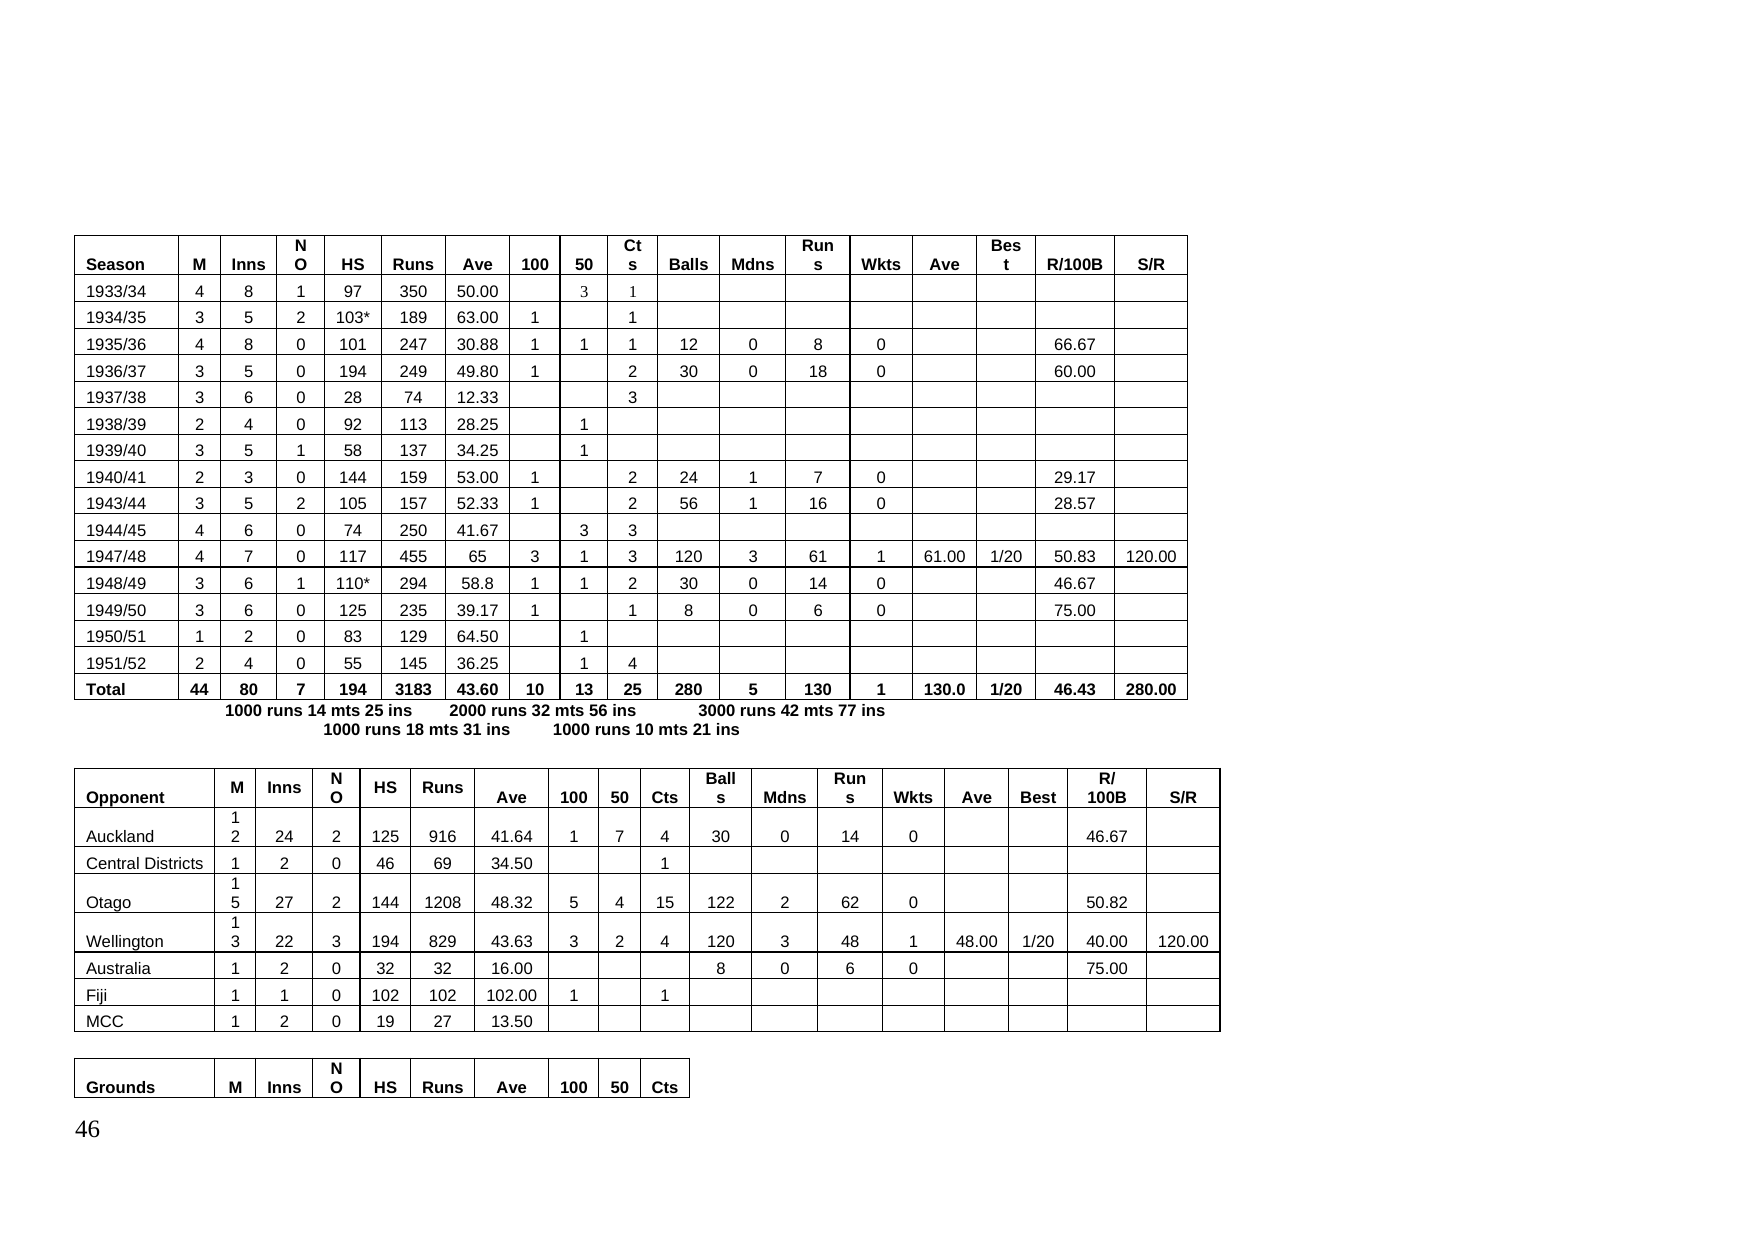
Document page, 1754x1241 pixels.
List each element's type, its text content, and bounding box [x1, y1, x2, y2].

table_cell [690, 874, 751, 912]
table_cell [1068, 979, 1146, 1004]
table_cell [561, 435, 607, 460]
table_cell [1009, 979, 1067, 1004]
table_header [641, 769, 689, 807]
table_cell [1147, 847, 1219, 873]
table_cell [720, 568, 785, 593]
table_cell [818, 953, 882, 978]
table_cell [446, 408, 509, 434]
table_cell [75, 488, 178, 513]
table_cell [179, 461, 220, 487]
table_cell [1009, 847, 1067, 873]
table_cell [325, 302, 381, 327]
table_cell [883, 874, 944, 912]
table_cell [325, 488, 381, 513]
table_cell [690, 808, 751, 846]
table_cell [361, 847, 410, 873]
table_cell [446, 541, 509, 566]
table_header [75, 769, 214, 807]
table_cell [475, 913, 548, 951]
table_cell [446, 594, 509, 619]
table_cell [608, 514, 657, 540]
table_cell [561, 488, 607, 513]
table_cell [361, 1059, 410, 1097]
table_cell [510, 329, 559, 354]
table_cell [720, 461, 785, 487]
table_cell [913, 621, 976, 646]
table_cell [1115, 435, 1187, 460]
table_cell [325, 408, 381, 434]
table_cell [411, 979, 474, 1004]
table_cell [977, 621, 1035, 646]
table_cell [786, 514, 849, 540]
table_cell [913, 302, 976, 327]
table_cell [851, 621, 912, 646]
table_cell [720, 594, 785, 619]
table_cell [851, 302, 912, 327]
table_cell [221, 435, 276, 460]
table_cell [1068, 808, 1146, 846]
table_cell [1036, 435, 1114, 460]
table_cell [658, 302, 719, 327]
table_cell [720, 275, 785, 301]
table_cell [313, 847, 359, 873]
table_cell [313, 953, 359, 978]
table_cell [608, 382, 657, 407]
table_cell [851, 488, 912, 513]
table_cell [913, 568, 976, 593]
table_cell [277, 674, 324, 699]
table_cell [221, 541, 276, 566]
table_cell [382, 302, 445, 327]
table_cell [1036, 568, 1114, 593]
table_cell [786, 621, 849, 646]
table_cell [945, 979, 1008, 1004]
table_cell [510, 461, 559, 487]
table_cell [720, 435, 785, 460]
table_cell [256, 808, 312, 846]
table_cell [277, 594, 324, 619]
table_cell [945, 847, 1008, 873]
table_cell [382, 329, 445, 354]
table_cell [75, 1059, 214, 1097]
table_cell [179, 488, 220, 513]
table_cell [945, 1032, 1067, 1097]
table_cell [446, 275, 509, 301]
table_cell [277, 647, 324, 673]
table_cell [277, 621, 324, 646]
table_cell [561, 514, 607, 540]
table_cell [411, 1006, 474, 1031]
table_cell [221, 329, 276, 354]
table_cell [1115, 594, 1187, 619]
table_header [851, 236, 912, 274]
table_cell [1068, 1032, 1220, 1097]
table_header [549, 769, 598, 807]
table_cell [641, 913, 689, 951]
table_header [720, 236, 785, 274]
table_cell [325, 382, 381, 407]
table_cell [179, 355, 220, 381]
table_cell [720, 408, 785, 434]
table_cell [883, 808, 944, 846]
text 1000 runs 18 mts 31 ins 1000 runs 10 mts 21 ins [75, 719, 1654, 739]
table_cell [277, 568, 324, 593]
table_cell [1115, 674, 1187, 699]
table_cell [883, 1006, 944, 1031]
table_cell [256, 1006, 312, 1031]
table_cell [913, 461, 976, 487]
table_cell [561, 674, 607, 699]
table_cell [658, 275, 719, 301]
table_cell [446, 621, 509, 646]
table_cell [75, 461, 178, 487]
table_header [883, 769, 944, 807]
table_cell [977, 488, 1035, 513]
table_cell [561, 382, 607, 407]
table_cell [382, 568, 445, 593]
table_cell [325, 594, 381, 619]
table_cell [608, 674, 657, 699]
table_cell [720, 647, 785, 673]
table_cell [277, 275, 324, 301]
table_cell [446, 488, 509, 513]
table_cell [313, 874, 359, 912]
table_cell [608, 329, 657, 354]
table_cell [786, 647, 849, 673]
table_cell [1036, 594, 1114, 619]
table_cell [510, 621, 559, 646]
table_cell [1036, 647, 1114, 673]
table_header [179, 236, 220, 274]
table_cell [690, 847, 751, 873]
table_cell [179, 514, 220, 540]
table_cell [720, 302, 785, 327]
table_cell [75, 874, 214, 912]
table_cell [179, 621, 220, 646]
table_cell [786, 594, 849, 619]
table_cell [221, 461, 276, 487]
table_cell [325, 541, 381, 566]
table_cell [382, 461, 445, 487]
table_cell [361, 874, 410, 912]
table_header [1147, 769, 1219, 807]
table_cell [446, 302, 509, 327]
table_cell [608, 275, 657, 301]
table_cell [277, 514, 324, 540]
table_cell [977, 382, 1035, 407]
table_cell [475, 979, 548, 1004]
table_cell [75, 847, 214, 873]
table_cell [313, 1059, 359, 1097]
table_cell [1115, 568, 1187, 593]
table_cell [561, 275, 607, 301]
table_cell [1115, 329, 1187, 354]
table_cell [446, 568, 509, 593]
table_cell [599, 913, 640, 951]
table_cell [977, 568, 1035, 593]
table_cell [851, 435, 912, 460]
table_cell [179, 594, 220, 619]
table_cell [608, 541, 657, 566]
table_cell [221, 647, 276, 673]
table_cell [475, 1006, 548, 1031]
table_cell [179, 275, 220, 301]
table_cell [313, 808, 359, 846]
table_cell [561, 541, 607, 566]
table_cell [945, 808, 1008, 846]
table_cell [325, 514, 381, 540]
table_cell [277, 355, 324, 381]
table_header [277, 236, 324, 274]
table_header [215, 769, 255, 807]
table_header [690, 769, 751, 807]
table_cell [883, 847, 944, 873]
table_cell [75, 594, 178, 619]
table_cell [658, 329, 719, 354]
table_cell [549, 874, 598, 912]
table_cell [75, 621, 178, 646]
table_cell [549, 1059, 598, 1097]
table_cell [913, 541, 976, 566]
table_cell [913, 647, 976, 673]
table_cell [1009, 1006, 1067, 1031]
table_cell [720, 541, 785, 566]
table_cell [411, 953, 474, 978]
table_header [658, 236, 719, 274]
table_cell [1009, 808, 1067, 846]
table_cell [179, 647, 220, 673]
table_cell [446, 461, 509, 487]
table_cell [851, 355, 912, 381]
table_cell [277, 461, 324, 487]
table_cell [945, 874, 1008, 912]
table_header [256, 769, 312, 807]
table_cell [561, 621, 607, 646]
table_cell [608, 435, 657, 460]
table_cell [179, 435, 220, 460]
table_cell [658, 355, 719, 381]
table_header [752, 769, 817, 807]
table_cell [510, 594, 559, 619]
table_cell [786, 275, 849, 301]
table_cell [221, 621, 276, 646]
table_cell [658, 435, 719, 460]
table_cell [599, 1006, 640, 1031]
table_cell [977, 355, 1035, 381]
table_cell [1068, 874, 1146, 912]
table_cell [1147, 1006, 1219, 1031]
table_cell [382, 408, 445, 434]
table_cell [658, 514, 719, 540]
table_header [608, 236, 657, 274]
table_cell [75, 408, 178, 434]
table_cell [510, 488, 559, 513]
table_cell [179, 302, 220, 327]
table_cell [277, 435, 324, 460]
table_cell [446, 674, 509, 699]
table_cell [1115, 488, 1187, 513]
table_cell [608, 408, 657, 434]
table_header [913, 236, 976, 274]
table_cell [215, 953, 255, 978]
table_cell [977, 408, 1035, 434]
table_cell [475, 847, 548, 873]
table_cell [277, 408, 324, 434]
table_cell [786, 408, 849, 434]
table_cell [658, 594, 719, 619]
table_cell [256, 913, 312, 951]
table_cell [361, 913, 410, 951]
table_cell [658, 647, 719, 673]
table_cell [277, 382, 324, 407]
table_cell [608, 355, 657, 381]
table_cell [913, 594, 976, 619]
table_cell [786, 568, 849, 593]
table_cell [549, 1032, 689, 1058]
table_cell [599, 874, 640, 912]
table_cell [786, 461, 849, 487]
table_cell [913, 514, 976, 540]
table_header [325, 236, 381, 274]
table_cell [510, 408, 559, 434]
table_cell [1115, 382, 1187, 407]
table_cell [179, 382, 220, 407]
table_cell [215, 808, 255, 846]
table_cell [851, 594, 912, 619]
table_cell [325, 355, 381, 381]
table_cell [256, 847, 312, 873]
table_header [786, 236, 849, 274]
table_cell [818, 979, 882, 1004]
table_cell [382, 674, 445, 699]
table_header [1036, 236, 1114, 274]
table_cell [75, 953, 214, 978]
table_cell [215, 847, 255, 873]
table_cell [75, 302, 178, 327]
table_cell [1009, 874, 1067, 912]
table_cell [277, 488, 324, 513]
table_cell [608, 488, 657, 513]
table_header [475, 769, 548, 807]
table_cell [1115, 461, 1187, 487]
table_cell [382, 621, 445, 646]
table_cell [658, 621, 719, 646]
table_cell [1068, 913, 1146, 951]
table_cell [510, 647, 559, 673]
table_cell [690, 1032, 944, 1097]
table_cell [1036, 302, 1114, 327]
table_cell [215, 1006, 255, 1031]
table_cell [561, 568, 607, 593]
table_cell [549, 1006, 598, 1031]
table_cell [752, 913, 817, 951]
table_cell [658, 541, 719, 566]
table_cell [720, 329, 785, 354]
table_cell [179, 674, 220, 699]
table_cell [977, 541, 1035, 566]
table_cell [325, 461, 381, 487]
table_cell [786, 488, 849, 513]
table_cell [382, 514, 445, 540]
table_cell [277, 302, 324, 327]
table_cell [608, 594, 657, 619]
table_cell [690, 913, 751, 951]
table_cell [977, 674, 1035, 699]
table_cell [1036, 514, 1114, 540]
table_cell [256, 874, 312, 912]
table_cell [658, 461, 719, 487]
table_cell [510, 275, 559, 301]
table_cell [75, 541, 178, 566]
text 1000 runs 14 mts 25 ins 2000 runs 32 mts 56 ins 3000 runs 42 mts 77 ins [75, 700, 1654, 719]
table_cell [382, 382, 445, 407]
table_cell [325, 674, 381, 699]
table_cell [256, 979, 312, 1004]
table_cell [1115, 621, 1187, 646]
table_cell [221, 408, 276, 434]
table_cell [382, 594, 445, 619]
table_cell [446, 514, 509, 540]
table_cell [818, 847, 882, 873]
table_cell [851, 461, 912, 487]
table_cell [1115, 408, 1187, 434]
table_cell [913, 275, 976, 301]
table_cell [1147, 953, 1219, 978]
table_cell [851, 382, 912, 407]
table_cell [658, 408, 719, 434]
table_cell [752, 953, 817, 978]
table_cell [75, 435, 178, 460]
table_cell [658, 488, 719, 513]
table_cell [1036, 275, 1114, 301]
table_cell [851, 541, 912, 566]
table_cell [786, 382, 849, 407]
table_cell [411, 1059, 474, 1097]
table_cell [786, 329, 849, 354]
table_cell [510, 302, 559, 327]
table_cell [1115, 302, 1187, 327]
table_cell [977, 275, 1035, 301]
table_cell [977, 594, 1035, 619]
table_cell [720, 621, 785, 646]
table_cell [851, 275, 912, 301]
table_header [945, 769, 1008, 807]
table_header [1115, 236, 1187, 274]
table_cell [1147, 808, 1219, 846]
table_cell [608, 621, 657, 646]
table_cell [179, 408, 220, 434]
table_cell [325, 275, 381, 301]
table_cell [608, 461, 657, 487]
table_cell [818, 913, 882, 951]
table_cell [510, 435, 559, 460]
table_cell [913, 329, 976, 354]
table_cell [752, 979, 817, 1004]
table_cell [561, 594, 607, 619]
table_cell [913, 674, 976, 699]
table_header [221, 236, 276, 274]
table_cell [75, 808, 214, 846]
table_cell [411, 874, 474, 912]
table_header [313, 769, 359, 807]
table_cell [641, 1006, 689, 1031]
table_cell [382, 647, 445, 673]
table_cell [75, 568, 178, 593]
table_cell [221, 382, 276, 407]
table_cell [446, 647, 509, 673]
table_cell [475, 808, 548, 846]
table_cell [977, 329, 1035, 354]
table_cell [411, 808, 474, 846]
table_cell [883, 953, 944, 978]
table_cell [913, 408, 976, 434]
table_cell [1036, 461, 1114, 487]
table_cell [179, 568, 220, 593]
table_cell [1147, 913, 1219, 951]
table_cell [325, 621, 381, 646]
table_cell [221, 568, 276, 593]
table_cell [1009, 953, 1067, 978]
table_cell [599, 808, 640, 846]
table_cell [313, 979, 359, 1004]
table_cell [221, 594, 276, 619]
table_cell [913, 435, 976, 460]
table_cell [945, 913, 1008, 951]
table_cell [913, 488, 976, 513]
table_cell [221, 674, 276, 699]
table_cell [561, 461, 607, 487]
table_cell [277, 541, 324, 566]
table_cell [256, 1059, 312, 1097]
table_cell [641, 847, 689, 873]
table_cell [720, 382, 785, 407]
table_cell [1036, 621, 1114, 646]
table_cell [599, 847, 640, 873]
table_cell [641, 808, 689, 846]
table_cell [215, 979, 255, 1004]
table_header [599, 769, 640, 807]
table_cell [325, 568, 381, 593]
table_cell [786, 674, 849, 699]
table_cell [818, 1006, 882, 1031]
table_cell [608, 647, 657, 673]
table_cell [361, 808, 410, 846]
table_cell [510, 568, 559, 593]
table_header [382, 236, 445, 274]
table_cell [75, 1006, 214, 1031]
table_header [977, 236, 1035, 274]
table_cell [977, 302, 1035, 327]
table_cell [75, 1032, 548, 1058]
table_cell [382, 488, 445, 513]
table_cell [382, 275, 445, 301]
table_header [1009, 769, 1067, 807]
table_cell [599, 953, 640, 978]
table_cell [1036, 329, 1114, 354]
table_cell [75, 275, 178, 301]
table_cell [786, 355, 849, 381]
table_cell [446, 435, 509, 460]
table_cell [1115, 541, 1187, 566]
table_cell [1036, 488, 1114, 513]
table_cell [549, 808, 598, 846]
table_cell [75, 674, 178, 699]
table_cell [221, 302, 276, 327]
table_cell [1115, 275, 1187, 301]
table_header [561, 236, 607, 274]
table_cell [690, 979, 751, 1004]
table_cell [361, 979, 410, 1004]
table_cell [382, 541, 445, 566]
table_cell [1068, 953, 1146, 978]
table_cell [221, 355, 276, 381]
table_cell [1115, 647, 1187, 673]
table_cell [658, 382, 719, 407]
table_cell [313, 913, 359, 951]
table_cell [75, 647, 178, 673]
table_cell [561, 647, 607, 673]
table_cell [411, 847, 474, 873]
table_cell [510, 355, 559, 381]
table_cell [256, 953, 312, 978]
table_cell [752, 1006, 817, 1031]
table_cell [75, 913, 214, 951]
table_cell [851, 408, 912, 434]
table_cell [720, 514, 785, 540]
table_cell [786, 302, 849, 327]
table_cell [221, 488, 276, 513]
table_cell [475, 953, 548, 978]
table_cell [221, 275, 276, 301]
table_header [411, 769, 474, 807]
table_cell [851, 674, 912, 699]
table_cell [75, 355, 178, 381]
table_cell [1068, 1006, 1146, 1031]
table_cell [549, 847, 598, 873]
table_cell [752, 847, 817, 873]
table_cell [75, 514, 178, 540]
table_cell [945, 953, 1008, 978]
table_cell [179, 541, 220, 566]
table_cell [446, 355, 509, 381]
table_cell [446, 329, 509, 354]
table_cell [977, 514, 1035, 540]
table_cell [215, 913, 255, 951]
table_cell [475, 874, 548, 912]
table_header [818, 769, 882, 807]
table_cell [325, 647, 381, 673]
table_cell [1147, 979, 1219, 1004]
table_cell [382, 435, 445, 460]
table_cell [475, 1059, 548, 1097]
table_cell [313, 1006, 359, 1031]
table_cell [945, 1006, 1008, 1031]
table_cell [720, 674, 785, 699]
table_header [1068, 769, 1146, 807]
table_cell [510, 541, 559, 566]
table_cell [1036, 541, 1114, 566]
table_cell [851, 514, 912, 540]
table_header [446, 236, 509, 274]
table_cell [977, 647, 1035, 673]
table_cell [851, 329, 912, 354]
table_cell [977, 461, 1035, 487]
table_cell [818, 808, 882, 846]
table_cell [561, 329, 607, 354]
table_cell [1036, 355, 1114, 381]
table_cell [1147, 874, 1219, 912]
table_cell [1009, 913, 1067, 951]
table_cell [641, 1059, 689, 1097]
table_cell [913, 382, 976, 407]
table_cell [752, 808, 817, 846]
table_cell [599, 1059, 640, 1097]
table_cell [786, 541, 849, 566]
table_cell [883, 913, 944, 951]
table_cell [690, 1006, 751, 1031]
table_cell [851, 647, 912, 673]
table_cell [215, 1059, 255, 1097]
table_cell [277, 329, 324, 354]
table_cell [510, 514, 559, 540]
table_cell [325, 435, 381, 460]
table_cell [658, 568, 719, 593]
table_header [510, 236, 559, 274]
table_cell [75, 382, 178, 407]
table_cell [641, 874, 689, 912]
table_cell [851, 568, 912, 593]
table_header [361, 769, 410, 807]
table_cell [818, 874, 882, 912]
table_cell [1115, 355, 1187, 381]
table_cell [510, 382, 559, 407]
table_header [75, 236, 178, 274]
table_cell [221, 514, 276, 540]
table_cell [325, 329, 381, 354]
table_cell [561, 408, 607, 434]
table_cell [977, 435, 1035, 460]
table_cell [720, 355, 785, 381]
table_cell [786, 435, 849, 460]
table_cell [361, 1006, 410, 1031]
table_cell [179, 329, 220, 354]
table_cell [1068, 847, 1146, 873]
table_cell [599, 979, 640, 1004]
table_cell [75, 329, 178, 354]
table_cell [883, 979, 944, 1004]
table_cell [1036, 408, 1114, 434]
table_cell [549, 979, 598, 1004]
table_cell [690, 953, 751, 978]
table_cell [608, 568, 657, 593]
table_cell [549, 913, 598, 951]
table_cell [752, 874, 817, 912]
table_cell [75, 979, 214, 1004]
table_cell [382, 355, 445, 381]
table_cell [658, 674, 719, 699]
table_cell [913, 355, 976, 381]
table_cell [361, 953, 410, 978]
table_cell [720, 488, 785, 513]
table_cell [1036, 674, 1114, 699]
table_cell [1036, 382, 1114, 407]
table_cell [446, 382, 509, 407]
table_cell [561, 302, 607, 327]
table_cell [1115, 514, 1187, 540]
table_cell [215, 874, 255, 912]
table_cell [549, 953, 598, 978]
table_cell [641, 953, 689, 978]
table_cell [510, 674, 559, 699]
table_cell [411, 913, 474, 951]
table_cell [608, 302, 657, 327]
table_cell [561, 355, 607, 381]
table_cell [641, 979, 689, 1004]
